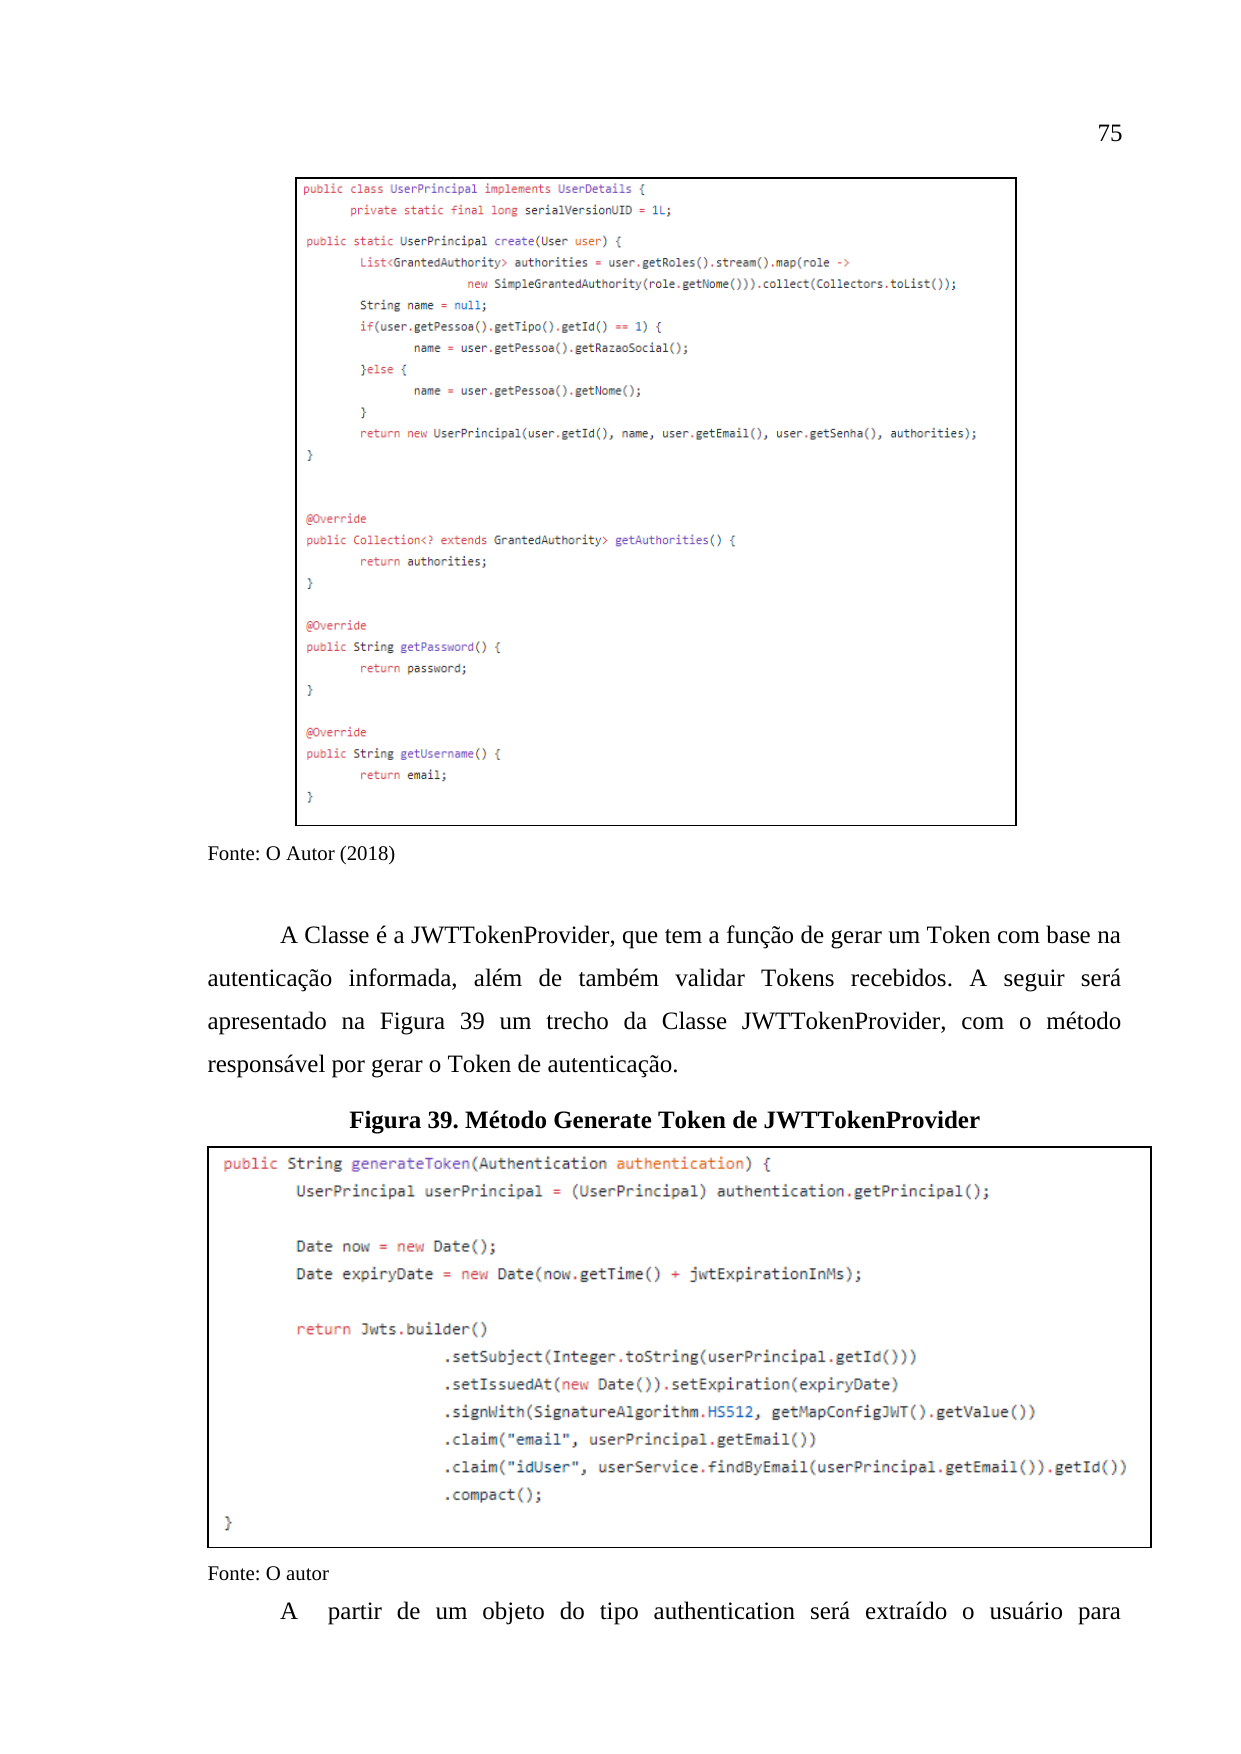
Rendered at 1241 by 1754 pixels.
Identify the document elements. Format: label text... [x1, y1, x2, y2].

text Fonte: O Autor (2018) [207, 841, 1122, 865]
text Fonte: O autor [207, 1548, 1122, 1584]
text A Classe é a JWTTokenProvider, que tem a função de gerar um Token com base na autenticação informada, além de também validar Tokens recebidos. A seguir será apresentado na Figura 39 um trecho da Classe JWTTokenProvider, com o método responsável por gerar o Token de autenticação. [207, 920, 1122, 1078]
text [207, 1596, 1122, 1625]
picture [297, 179, 1015, 825]
picture [209, 1148, 1150, 1547]
text Figura 39. Método Generate Token de JWTTokenProvider [207, 1105, 1122, 1134]
